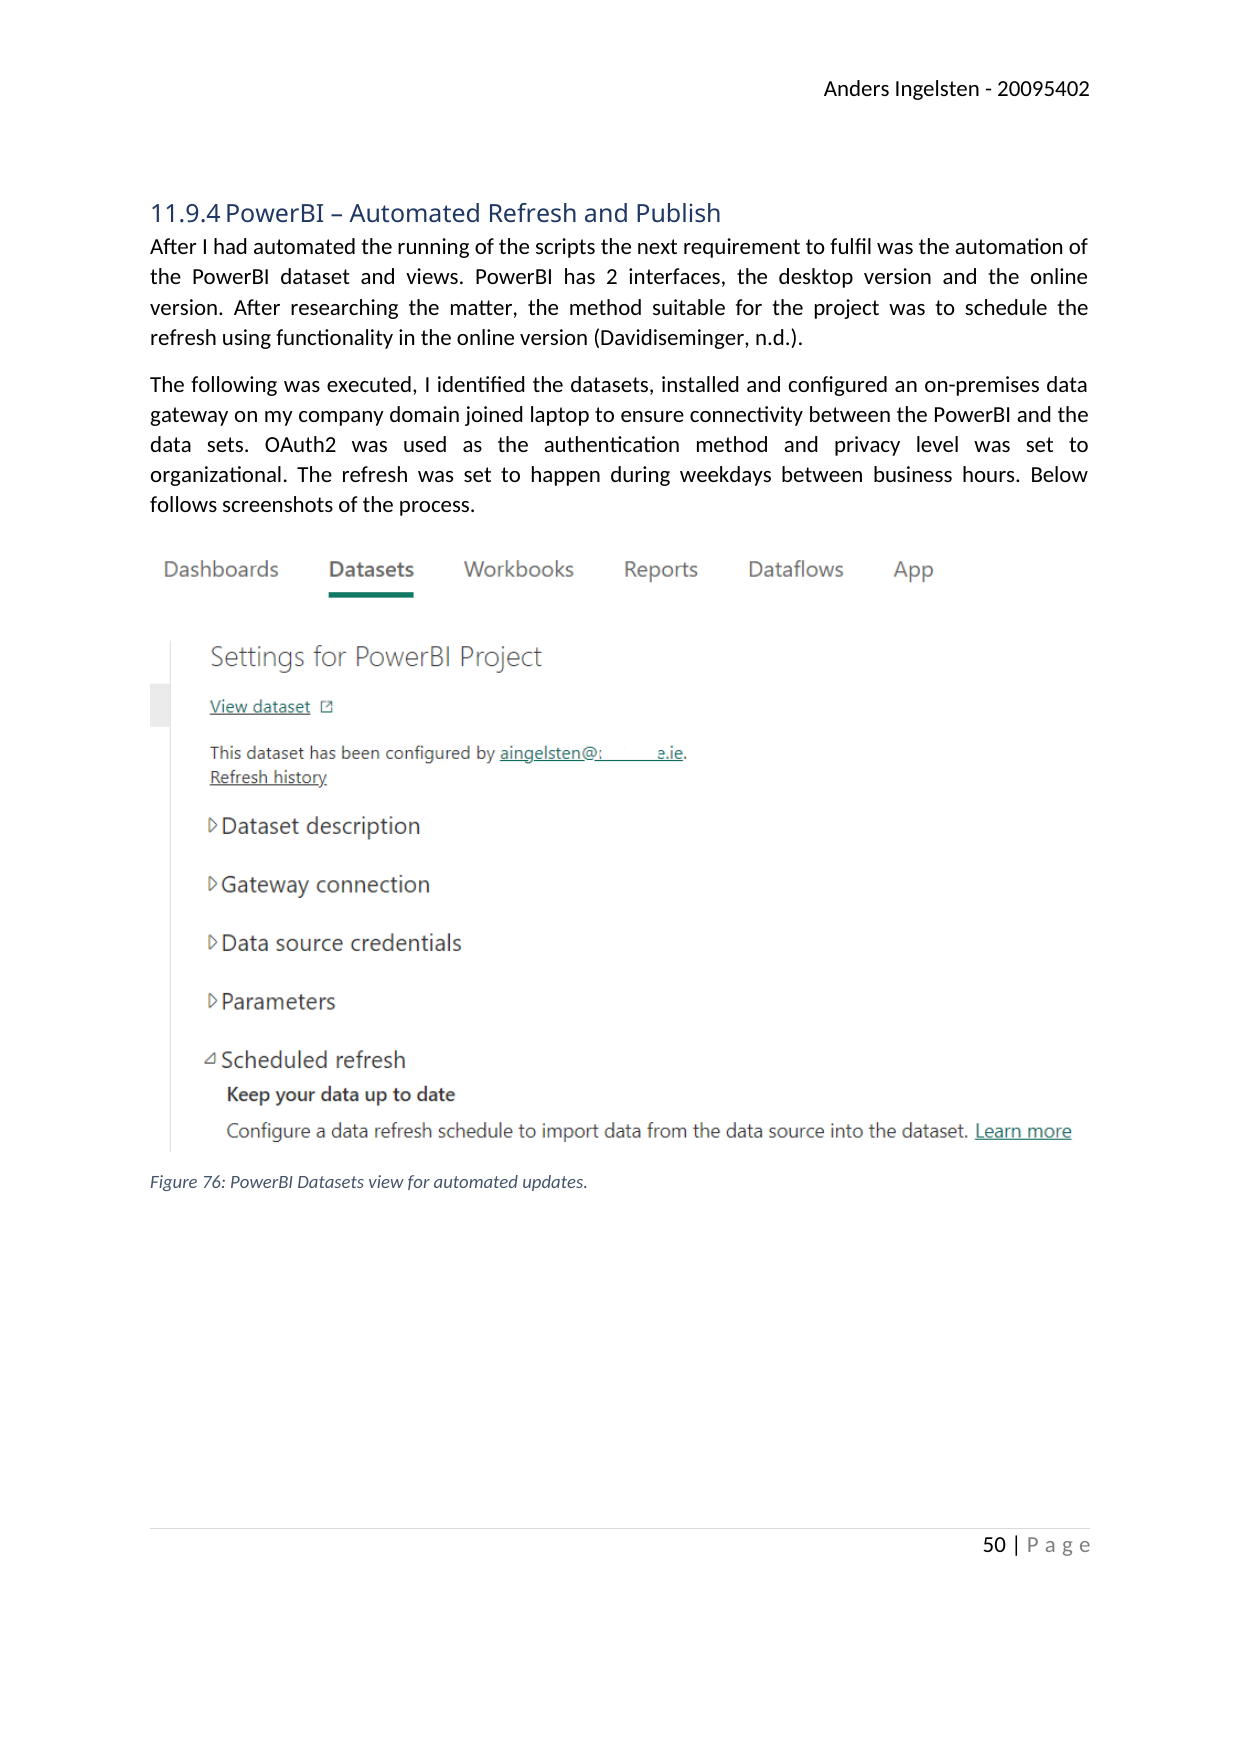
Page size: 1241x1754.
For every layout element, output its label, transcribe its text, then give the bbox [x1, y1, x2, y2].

subtitle PowerBI – Automated Refresh and Publish [150, 195, 1090, 229]
text After I had automated the running of the scripts the next requirement to fulfil was the automation of the PowerBI dataset and views. PowerBI has 2 interfaces, the desktop version and the online version. After researching the matter, the method suitable for the project was to schedule the refresh using functionality in the online version (Davidiseminger, n.d.). [150, 232, 1090, 351]
text The following was executed, I identified the datasets, installed and configured an on-premises data gateway on my company domain joined laptop to ensure connectivity between the PowerBI and the data sets. OAuth2 was used as the authentication method and privacy level was set to organizational. The refresh was set to happen during weekdays between business hours. Below follows screenshots of the process. [150, 370, 1090, 518]
picture [150, 537, 1091, 1152]
